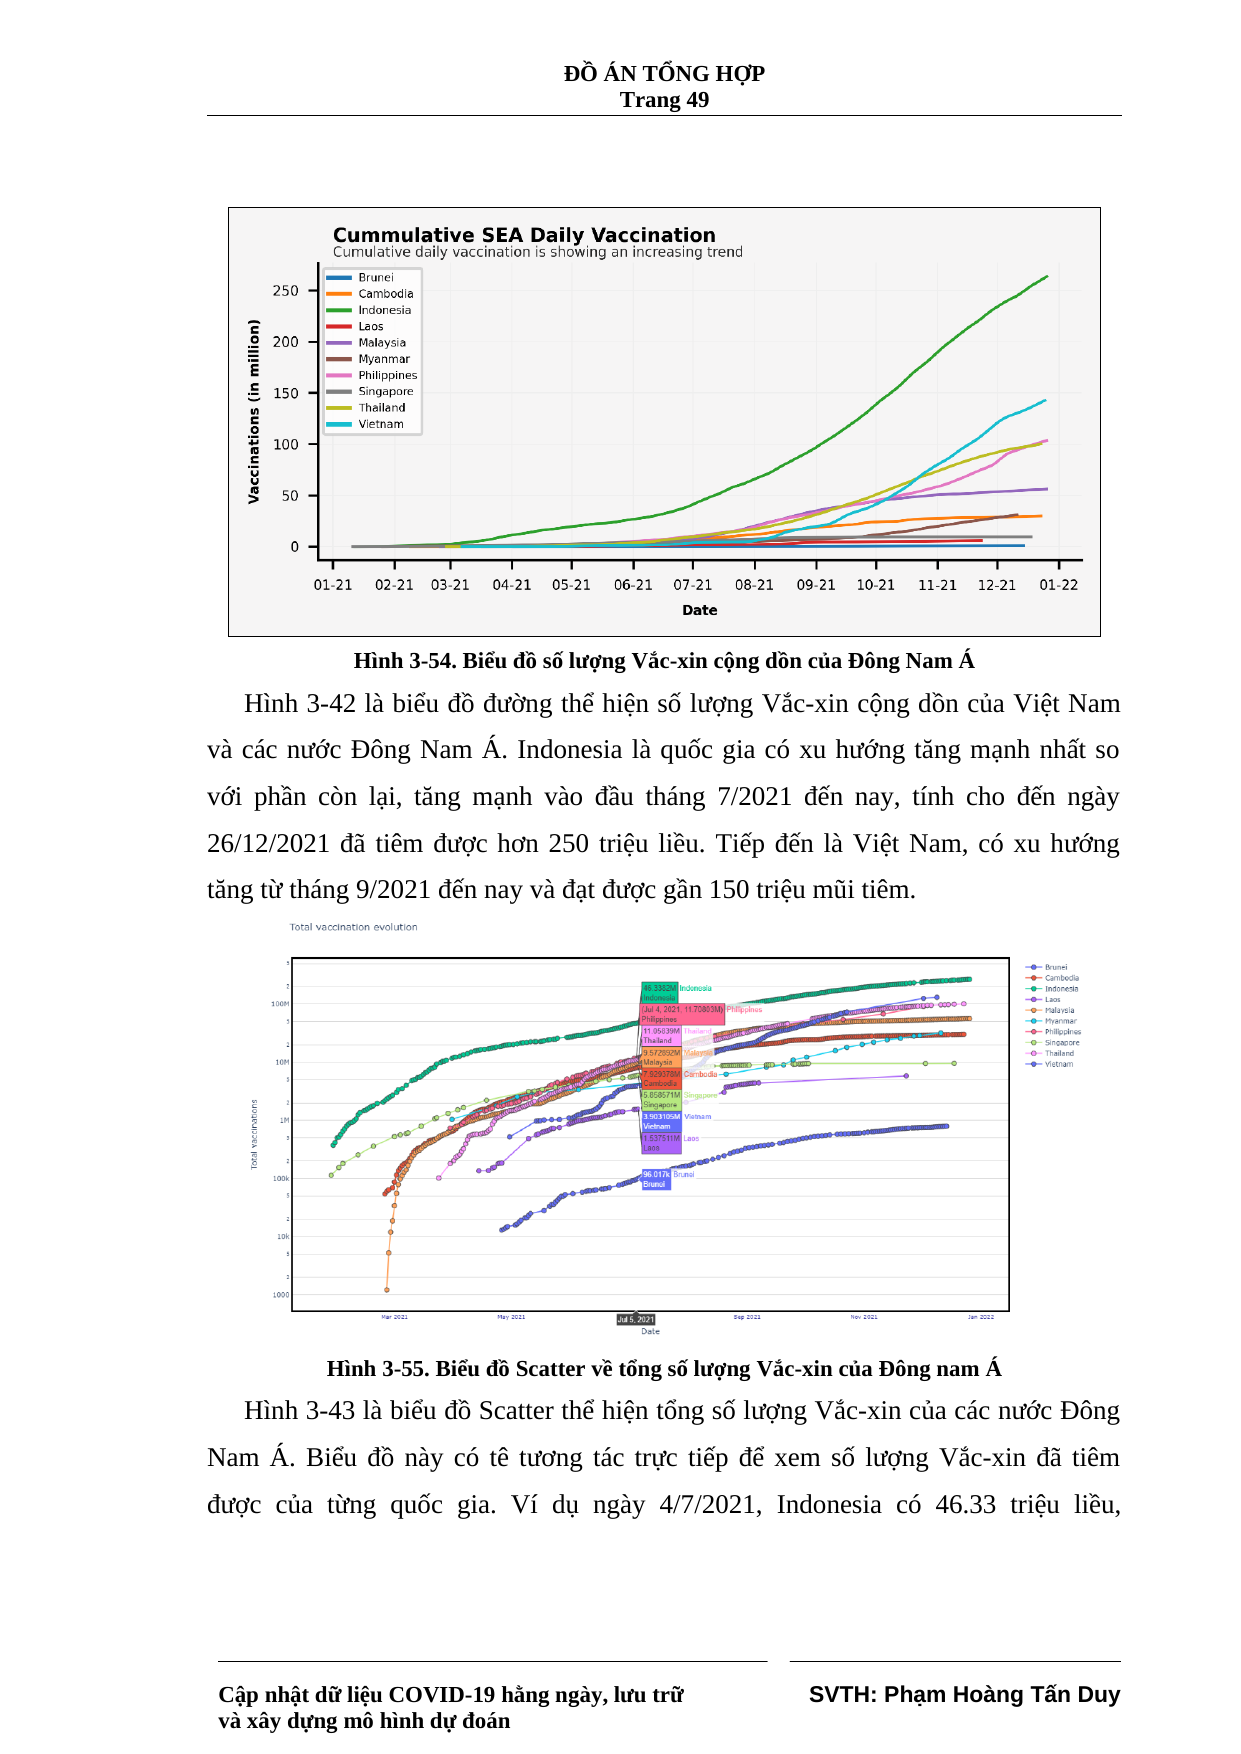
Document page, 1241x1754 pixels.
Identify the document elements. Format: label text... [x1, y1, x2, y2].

picture [247, 920, 1082, 1340]
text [207, 1394, 1122, 1519]
picture [229, 208, 1100, 636]
text Hình 3-42. Biểu đồ số lượng Vắc-xin cộng dồn của Đông Nam Á [207, 647, 1122, 674]
text Hình 3-43. Biểu đồ Scatter về tổng số lượng Vắc-xin của Đông nam Á [207, 1355, 1122, 1381]
text Hình 3-42 là biểu đồ đường thể hiện số lượng Vắc-xin cộng dồn của Việt Nam và các nước Đông Nam Á. Indonesia là quốc gia có xu hướng tăng mạnh nhất so với phần còn lại, tăng mạnh vào đầu tháng 7/2021 đến nay, tính cho đến ngày 26/12/2021 đã tiêm được hơn 250 triệu liều. Tiếp đến là Việt Nam, có xu hướng tăng từ tháng 9/2021 đến nay và đạt được gần 150 triệu mũi tiêm. [207, 687, 1122, 905]
